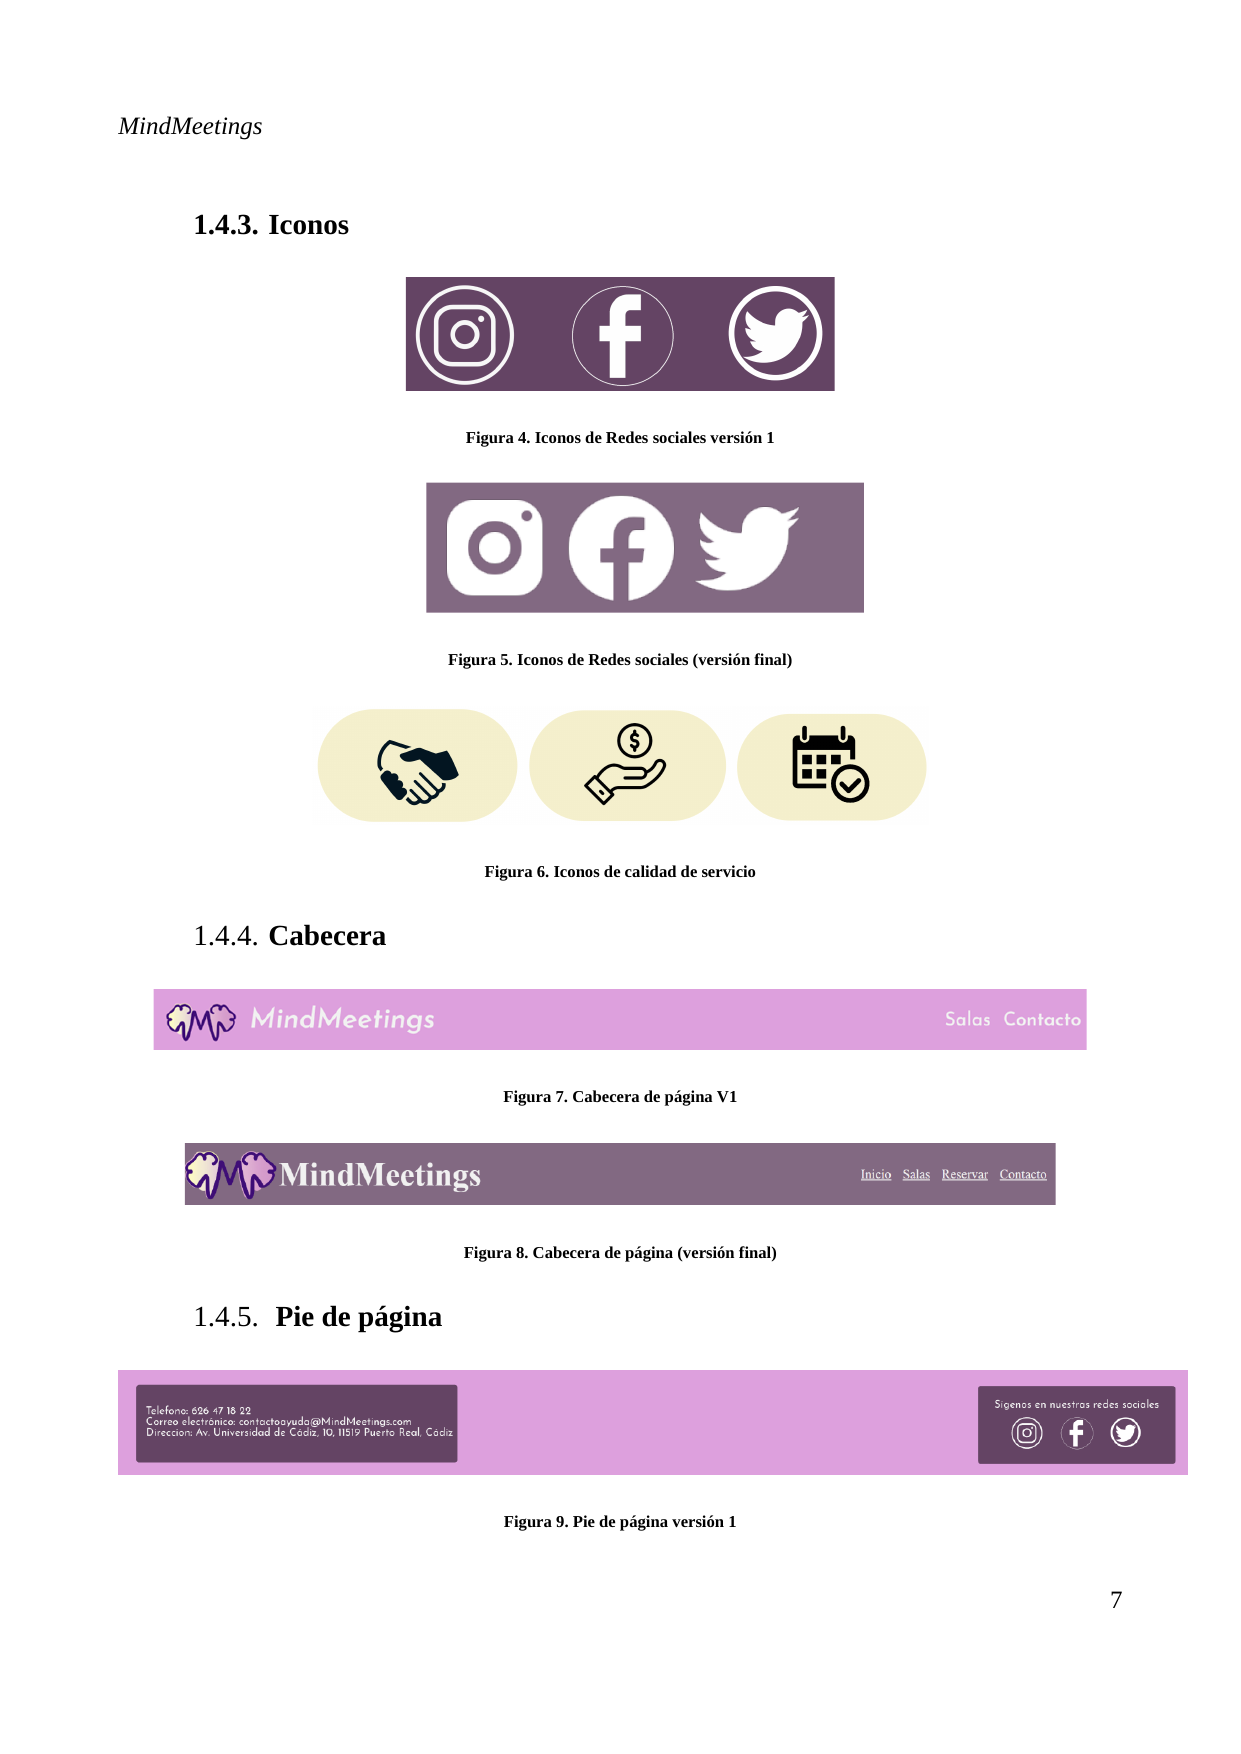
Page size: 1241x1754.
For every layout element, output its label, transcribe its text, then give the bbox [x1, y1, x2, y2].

picture [431, 485, 810, 612]
text Figura 8. Cabecera de página (versión final) [118, 1242, 1122, 1262]
list Pie de página [193, 1299, 1122, 1333]
list Iconos [193, 207, 1122, 240]
picture [153, 989, 1087, 1050]
text Figura 4. Iconos de Redes sociales versión 1 [118, 428, 1122, 447]
text Figura 7. Cabecera de página V1 [118, 1087, 1122, 1106]
text Figura 9. Pie de página versión 1 [118, 1512, 1122, 1531]
picture [405, 277, 835, 391]
text Figura 5. Iconos de Redes sociales (versión final) [118, 649, 1122, 669]
picture [311, 706, 929, 825]
picture [118, 1370, 1188, 1475]
picture [184, 1143, 1056, 1205]
text Figura 6. Iconos de calidad de servicio [118, 862, 1122, 881]
list Cabecera [193, 918, 1122, 952]
